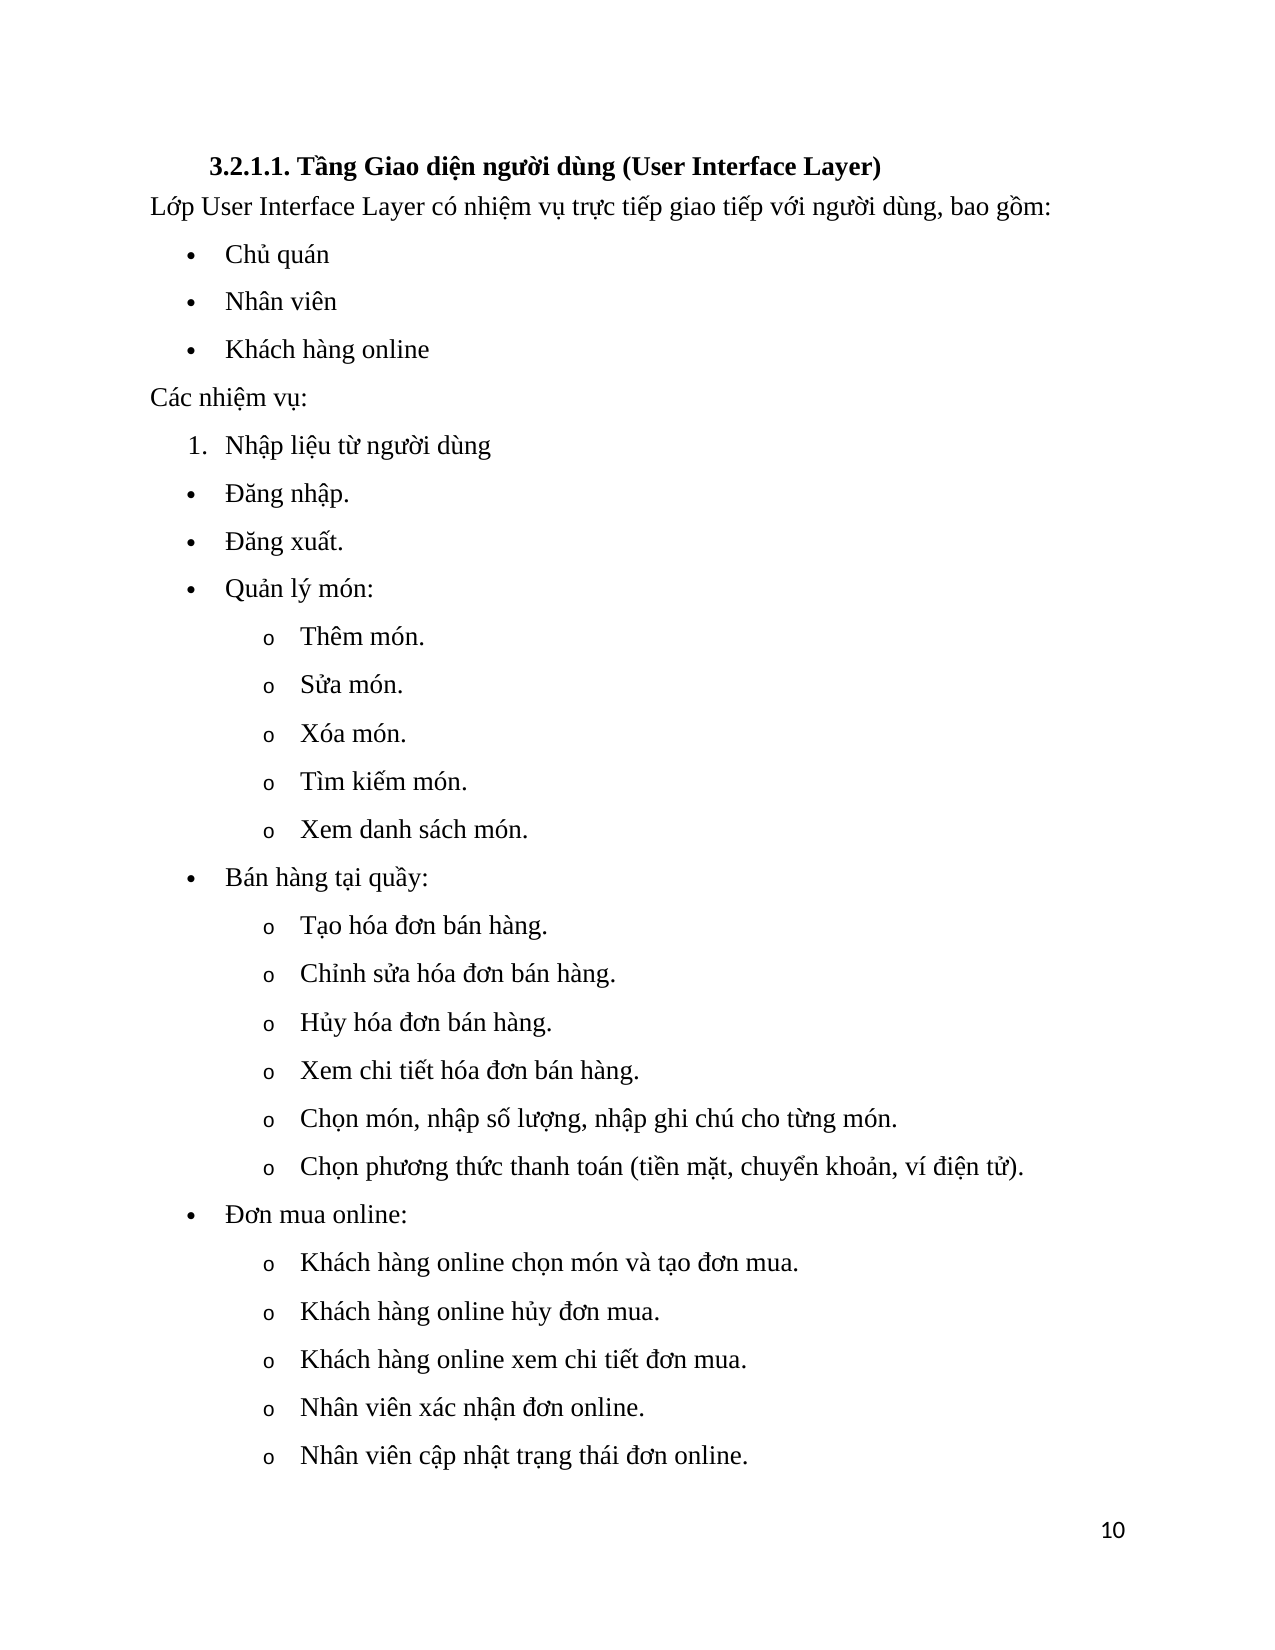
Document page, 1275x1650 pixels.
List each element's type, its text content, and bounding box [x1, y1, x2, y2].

list Tạo hóa đơn bán hàng. [262, 909, 1125, 941]
list Nhập liệu từ người dùng [187, 429, 1125, 460]
list Nhân viên [187, 286, 1125, 317]
list Bán hàng tại quầy: [187, 861, 1125, 892]
list Đăng xuất. [187, 524, 1125, 556]
list Khách hàng online xem chi tiết đơn mua. [262, 1343, 1125, 1374]
list Tìm kiếm món. [262, 765, 1125, 796]
list Xem chi tiết hóa đơn bán hàng. [262, 1054, 1125, 1085]
list Khách hàng online hủy đơn mua. [262, 1294, 1125, 1326]
list Quản lý món: [187, 572, 1125, 603]
list Khách hàng online chọn món và tạo đơn mua. [262, 1246, 1125, 1278]
list Nhân viên xác nhận đơn online. [262, 1391, 1125, 1423]
list Hủy hóa đơn bán hàng. [262, 1006, 1125, 1037]
list Đăng nhập. [187, 477, 1125, 508]
list Nhân viên cập nhật trạng thái đơn online. [262, 1439, 1125, 1471]
list Chọn phương thức thanh toán (tiền mặt, chuyển khoản, ví điện tử). [262, 1150, 1125, 1182]
list Chọn món, nhập số lượng, nhập ghi chú cho từng món. [262, 1102, 1125, 1134]
list Chủ quán [187, 238, 1125, 269]
list Thêm món. [262, 620, 1125, 652]
list Chỉnh sửa hóa đơn bán hàng. [262, 957, 1125, 989]
list Xóa món. [262, 717, 1125, 748]
list Khách hàng online [187, 333, 1125, 364]
list Sửa món. [262, 668, 1125, 700]
list Xem danh sách món. [262, 813, 1125, 845]
subtitle 3.2.1.1. Tầng Giao diện người dùng (User Interface Layer) [209, 150, 1125, 181]
list Đơn mua online: [187, 1198, 1125, 1230]
text Các nhiệm vụ: [150, 381, 1125, 412]
text Lớp User Interface Layer có nhiệm vụ trực tiếp giao tiếp với người dùng, bao gồm: [150, 190, 1125, 221]
